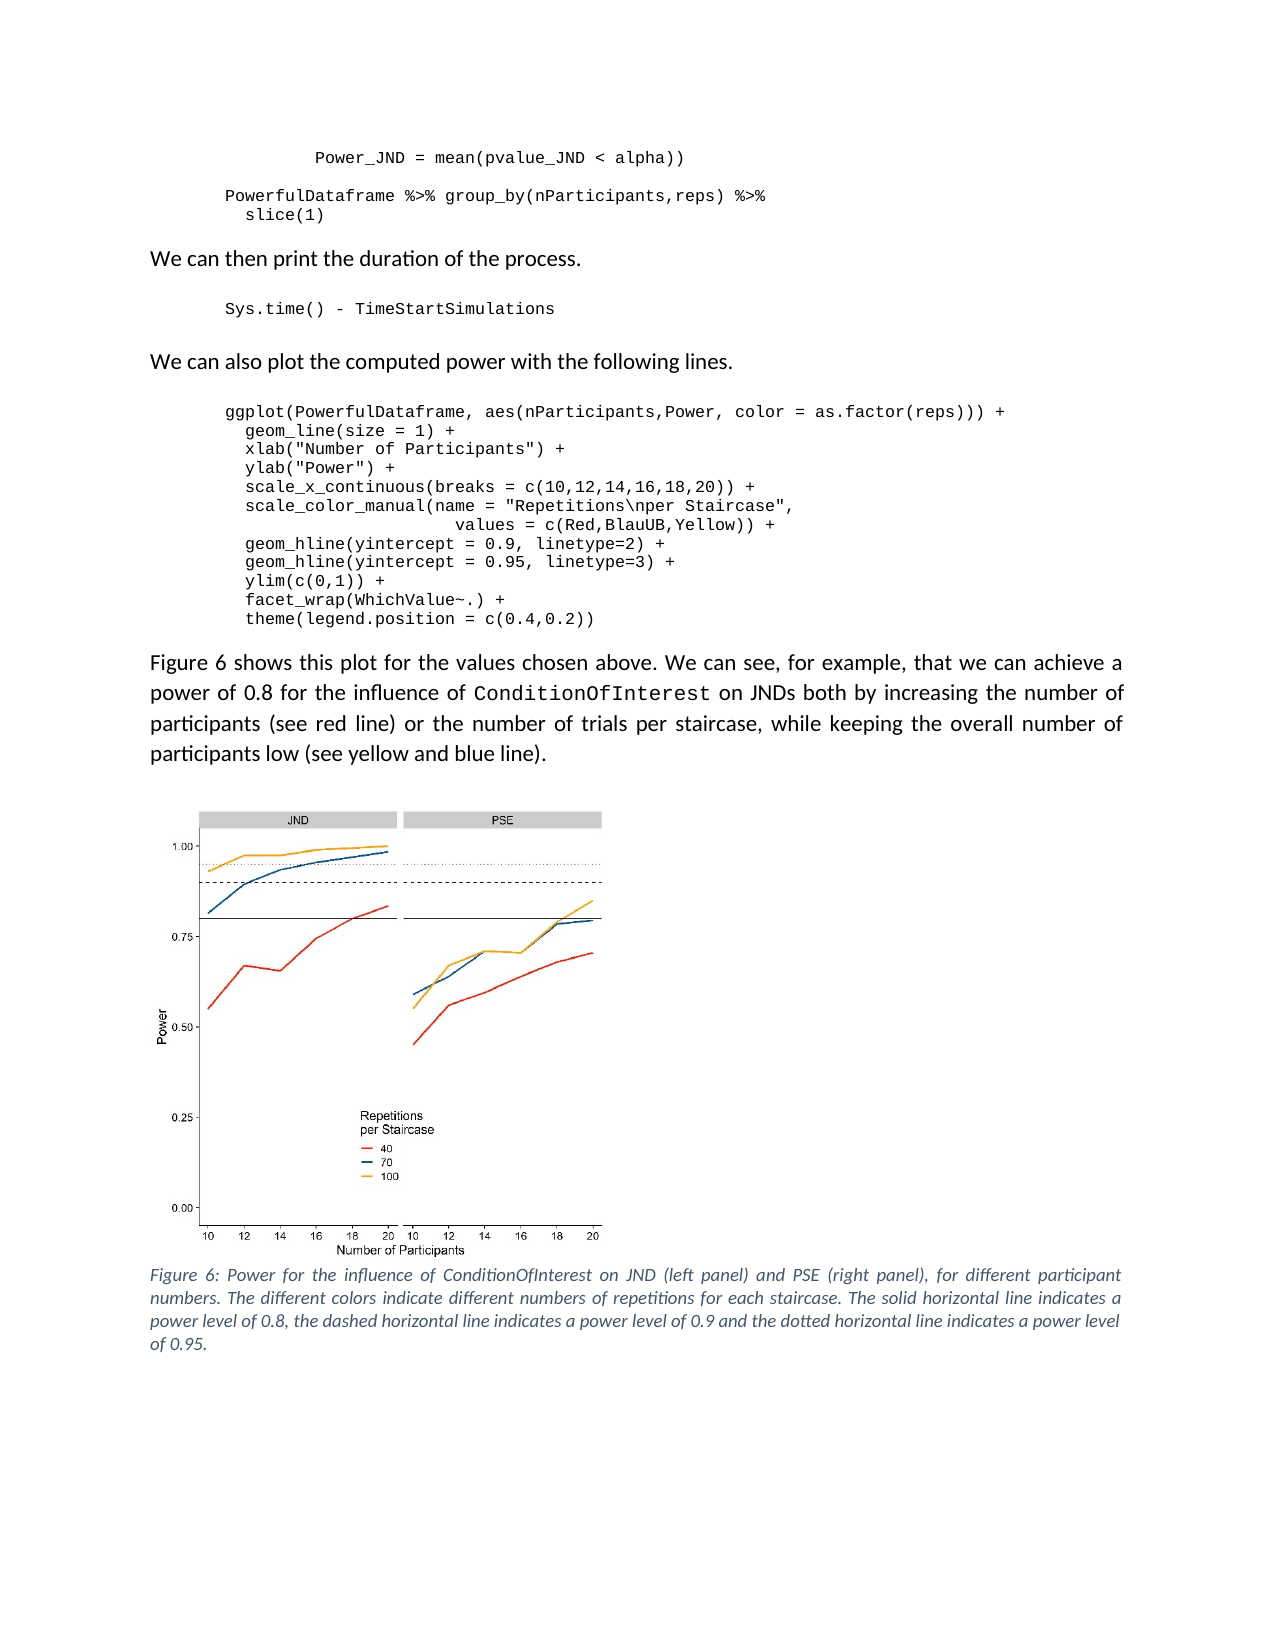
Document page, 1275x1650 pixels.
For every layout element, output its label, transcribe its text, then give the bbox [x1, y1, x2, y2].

text xlab("Number of Participants") + [225, 441, 1125, 460]
text scale_color_manual(name = "Repetitions\nper Staircase", [225, 497, 1125, 516]
text Sys.time() - TimeStartSimulations [225, 300, 1125, 319]
text facet_wrap(WhichValue~.) + [225, 592, 1125, 611]
text theme(legend.position = c(0.4,0.2)) [225, 611, 1125, 629]
text values = c(Red,BlauUB,Yellow)) + [225, 516, 1125, 535]
text We can then print the duration of the process. [150, 244, 1125, 272]
text geom_line(size = 1) + [225, 422, 1125, 441]
text PowerfulDataframe %>% group_by(nParticipants,reps) %>% [225, 188, 1125, 207]
picture [150, 805, 608, 1263]
text slice(1) [225, 207, 1125, 225]
text ggplot(PowerfulDataframe, aes(nParticipants,Power, color = as.factor(reps))) + [225, 403, 1125, 422]
text Power_JND = mean(pvalue_JND < alpha)) [225, 150, 1125, 169]
text We can also plot the computed power with the following lines. [150, 347, 1125, 375]
text geom_hline(yintercept = 0.9, linetype=2) + [225, 535, 1125, 554]
text geom_hline(yintercept = 0.95, linetype=3) + [225, 554, 1125, 573]
text ylim(c(0,1)) + [225, 573, 1125, 592]
text Figure 6 shows this plot for the values chosen above. We can see, for example, that we can achieve a power of 0.8 for the influence of ConditionOfInterest on JNDs both by increasing the number of participants (see red line) or the number of trials per staircase, while keeping the overall number of participants low (see yellow and blue line). [150, 648, 1125, 767]
text ylab("Power") + [225, 460, 1125, 479]
text scale_x_continuous(breaks = c(10,12,14,16,18,20)) + [225, 479, 1125, 497]
